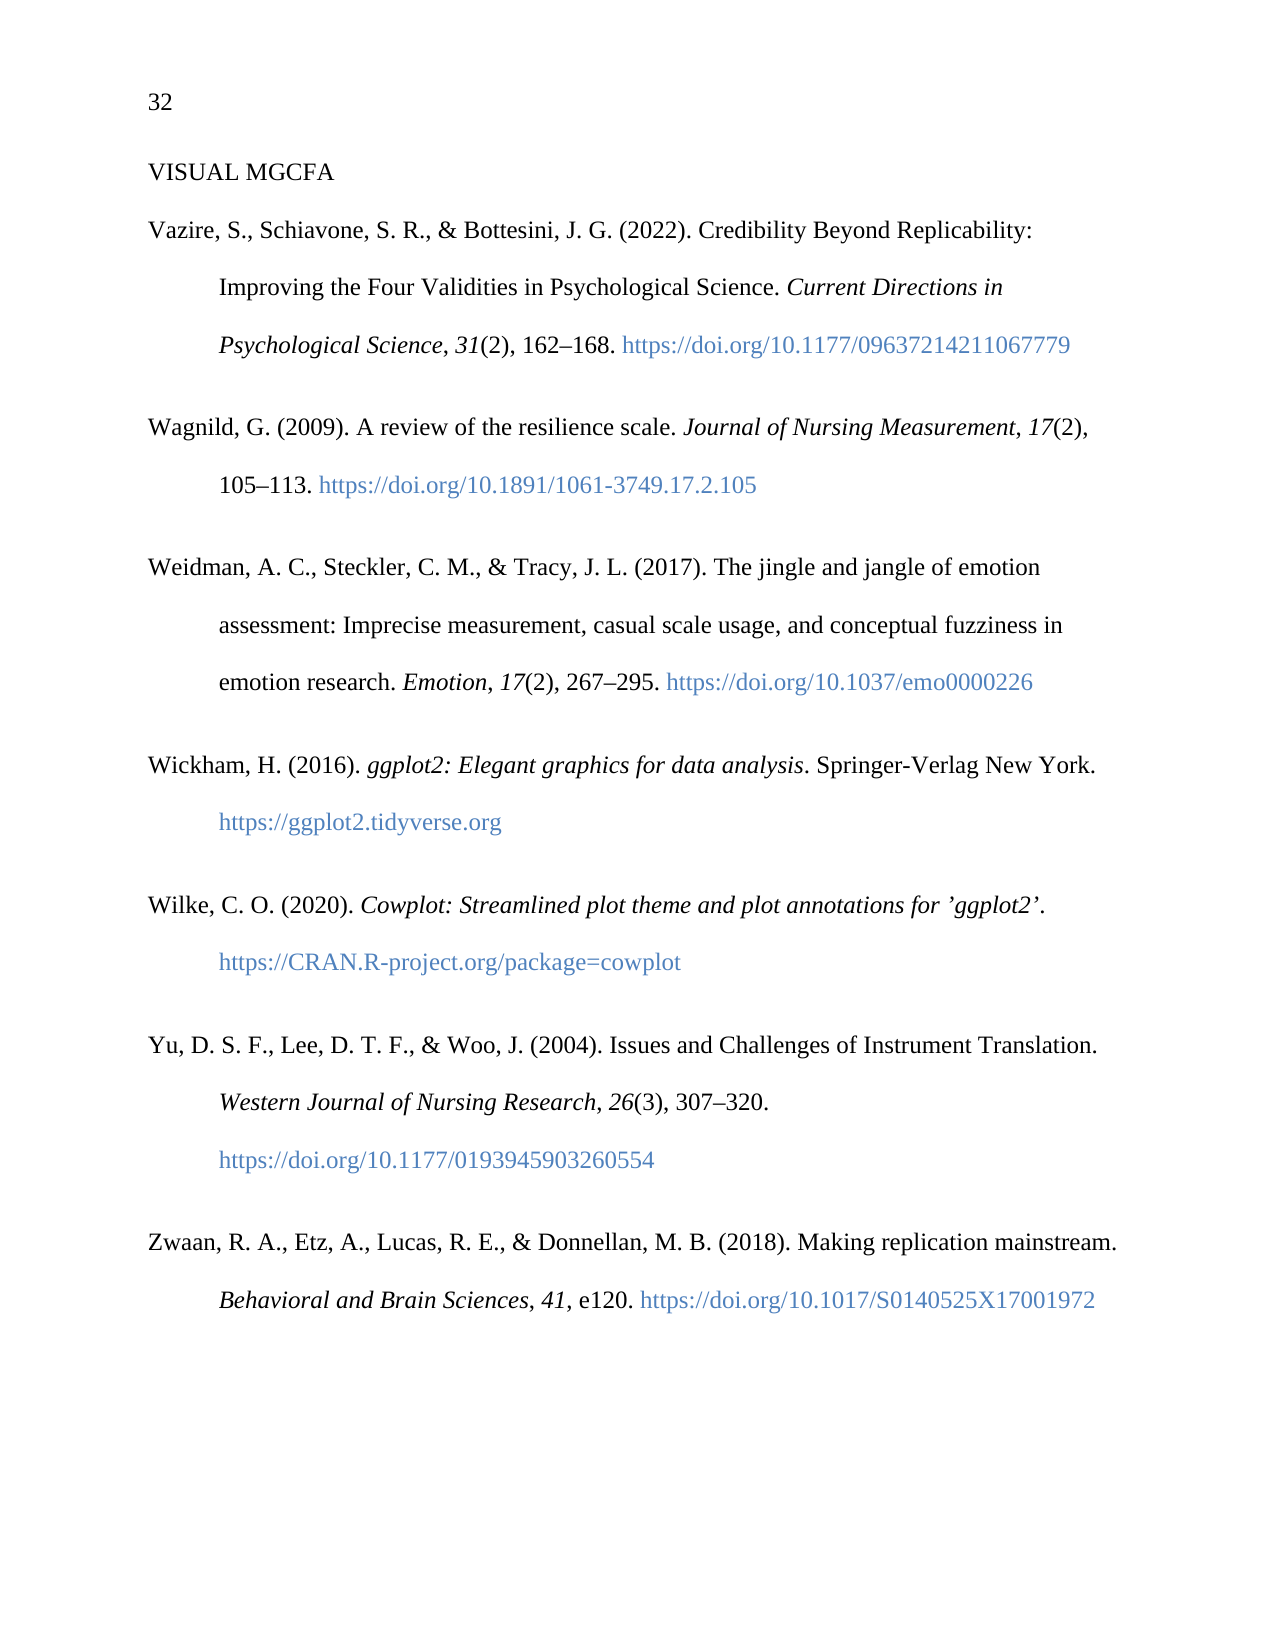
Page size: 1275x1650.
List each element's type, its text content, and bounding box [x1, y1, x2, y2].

text Zwaan, R. A., Etz, A., Lucas, R. E., & Donnellan, M. B. (2018). Making replication mainstream. Behavioral and Brain Sciences, 41, e120. https://doi.org/10.1017/S0140525X17001972 [148, 1227, 1127, 1314]
text Wickham, H. (2016). ggplot2: Elegant graphics for data analysis. Springer-Verlag New York. https://ggplot2.tidyverse.org [148, 750, 1127, 836]
text Yu, D. S. F., Lee, D. T. F., & Woo, J. (2004). Issues and Challenges of Instrument Translation. Western Journal of Nursing Research, 26(3), 307–320. https://doi.org/10.1177/0193945903260554 [148, 1030, 1127, 1174]
text Wilke, C. O. (2020). Cowplot: Streamlined plot theme and plot annotations for ’ggplot2’. https://CRAN.R-project.org/package=cowplot [148, 890, 1127, 976]
text Wagnild, G. (2009). A review of the resilience scale. Journal of Nursing Measurement, 17(2), 105–113. https://doi.org/10.1891/1061-3749.17.2.105 [148, 412, 1127, 499]
text Vazire, S., Schiavone, S. R., & Bottesini, J. G. (2022). Credibility Beyond Replicability: Improving the Four Validities in Psychological Science. Current Directions in Psychological Science, 31(2), 162–168. https://doi.org/10.1177/09637214211067779 [148, 215, 1127, 359]
text Weidman, A. C., Steckler, C. M., & Tracy, J. L. (2017). The jingle and jangle of emotion assessment: Imprecise measurement, casual scale usage, and conceptual fuzziness in emotion research. Emotion, 17(2), 267–295. https://doi.org/10.1037/emo0000226 [148, 552, 1127, 696]
